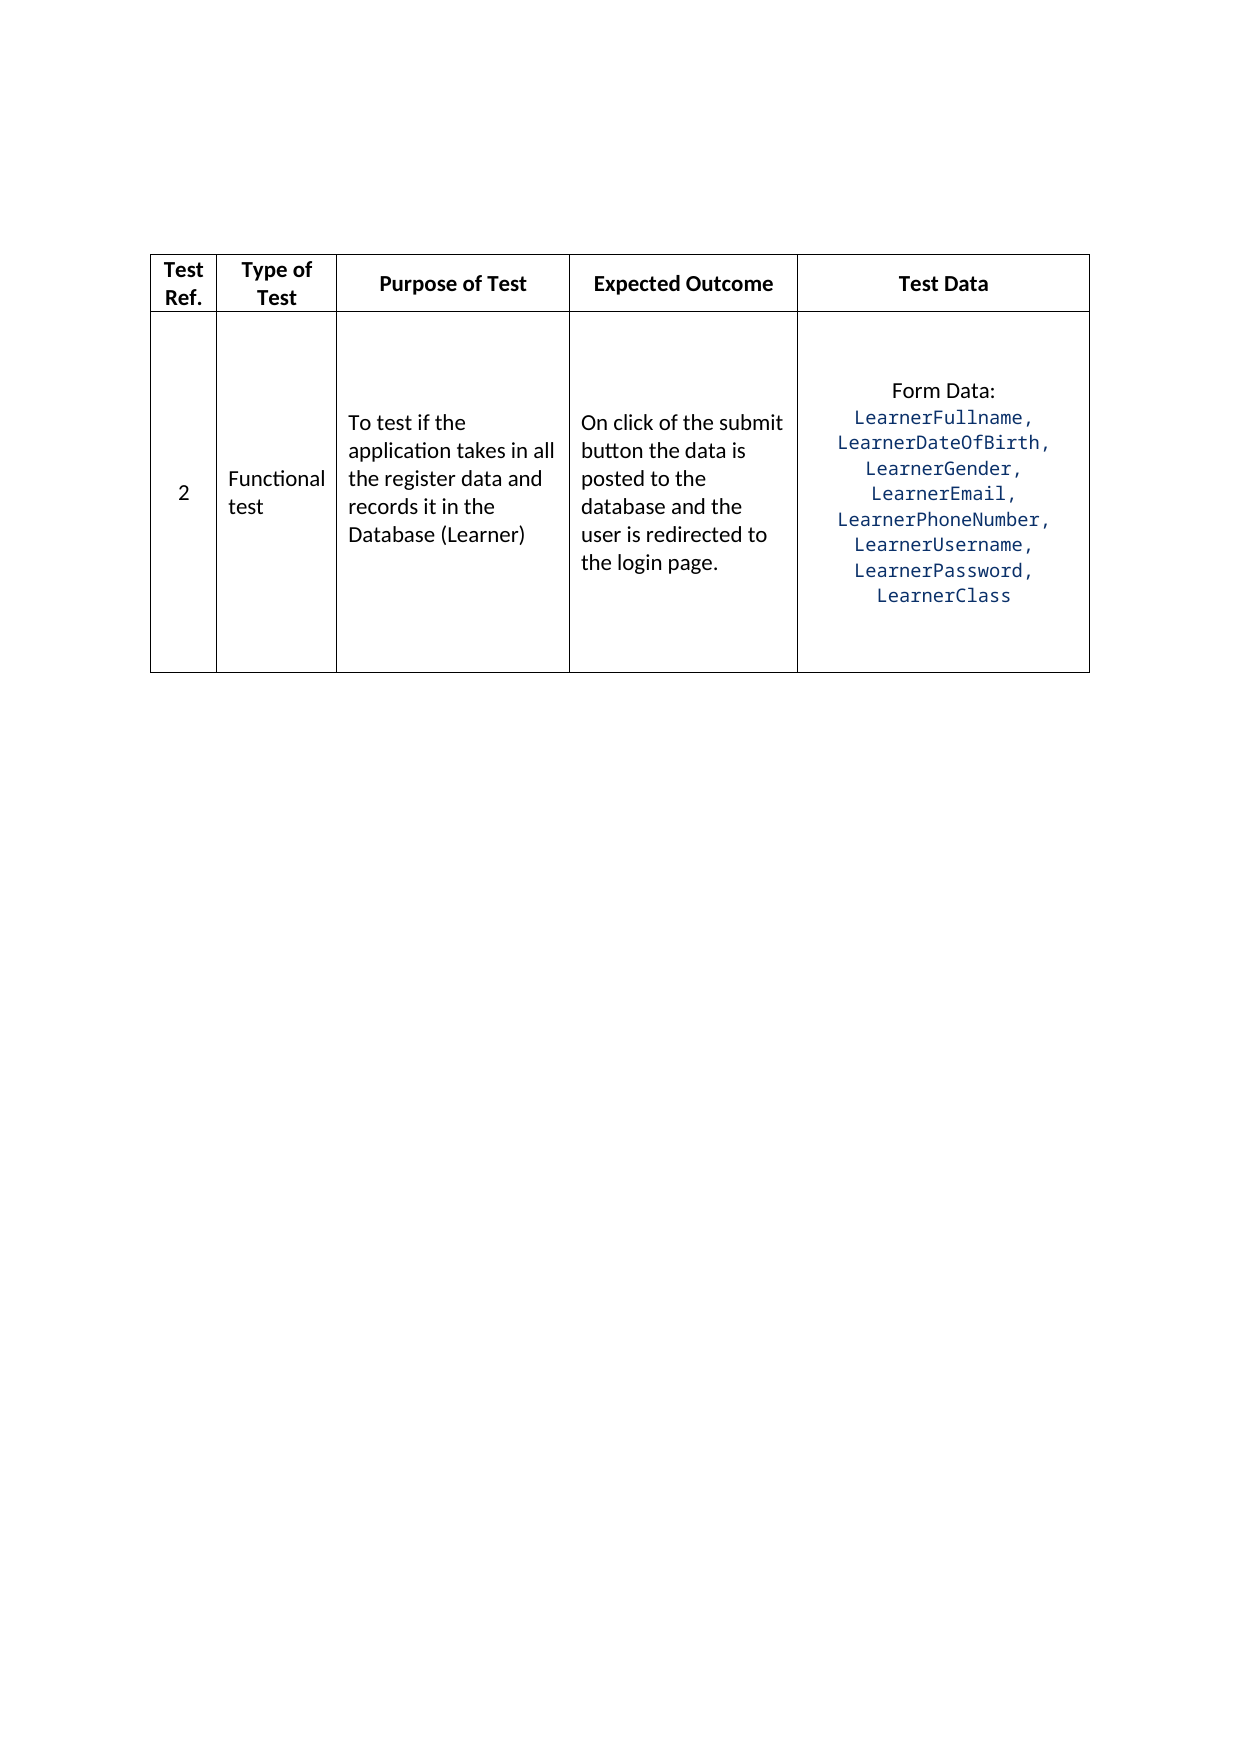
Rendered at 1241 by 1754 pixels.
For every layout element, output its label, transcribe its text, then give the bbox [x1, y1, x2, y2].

table_header Purpose of Test [337, 255, 569, 311]
table_header Expected Outcome [570, 255, 797, 311]
table_header Type of Test [217, 255, 336, 311]
table_cell 2 [151, 312, 216, 672]
table_cell Form Data: LearnerFullname, LearnerDateOfBirth, LearnerGender, LearnerEmail, LearnerPhoneNumber, LearnerUsername, LearnerPassword, LearnerClass [798, 312, 1089, 672]
table_cell On click of the submit button the data is posted to the database and the user is redirected to the login page. [570, 312, 797, 672]
table_header Test Ref. [151, 255, 216, 311]
table_header Test Data [798, 255, 1089, 311]
table_cell Functional test [217, 312, 336, 672]
table_cell To test if the application takes in all the register data and records it in the Database (Learner) [337, 312, 569, 672]
